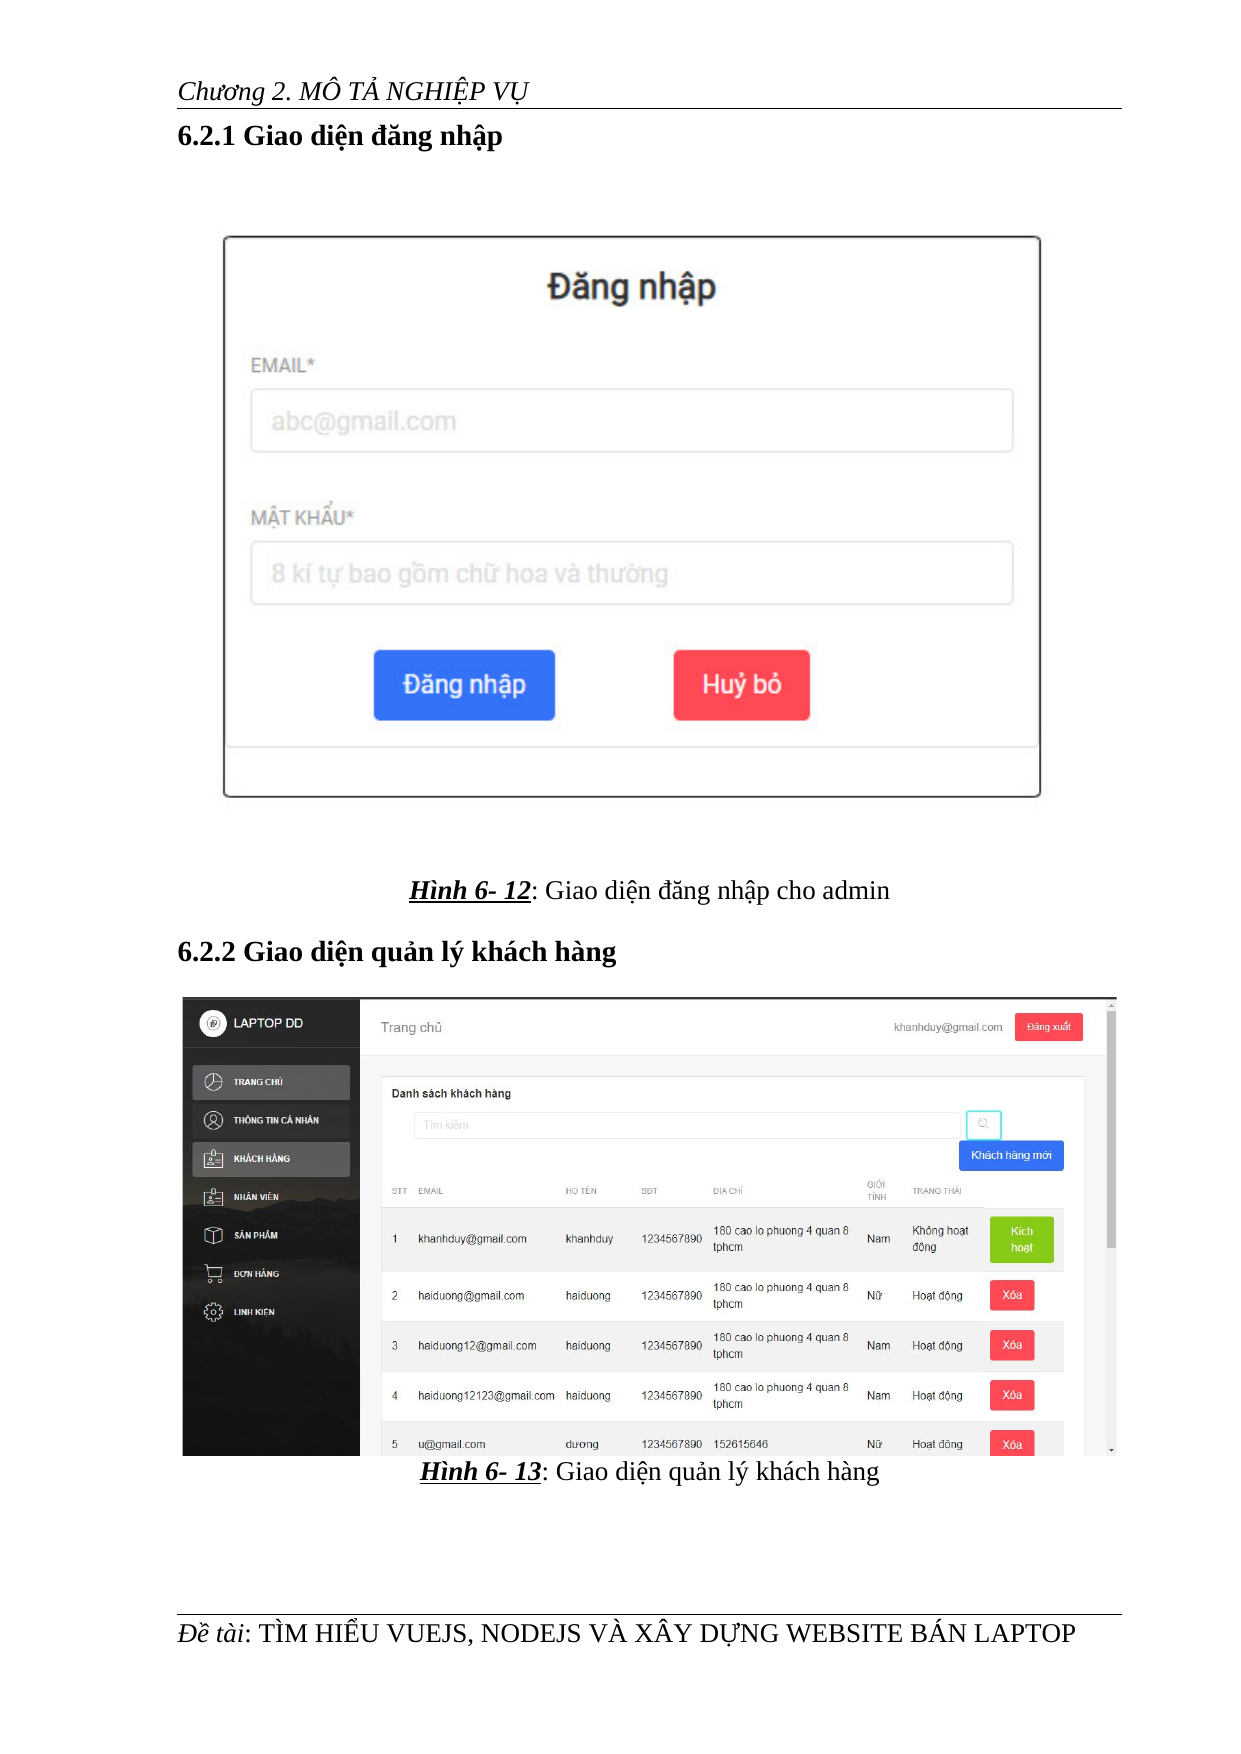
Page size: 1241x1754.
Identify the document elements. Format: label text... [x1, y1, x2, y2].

subtitle 6.2.2 Giao diện quản lý khách hàng [177, 934, 1122, 968]
picture [177, 180, 1123, 875]
text Hình 6- 13: Giao diện quản lý khách hàng [177, 1455, 1122, 1487]
picture [182, 997, 1117, 1456]
subtitle 6.2.1 Giao diện đăng nhập [177, 118, 1122, 152]
text Hình 6- 12: Giao diện đăng nhập cho admin [177, 875, 1122, 905]
